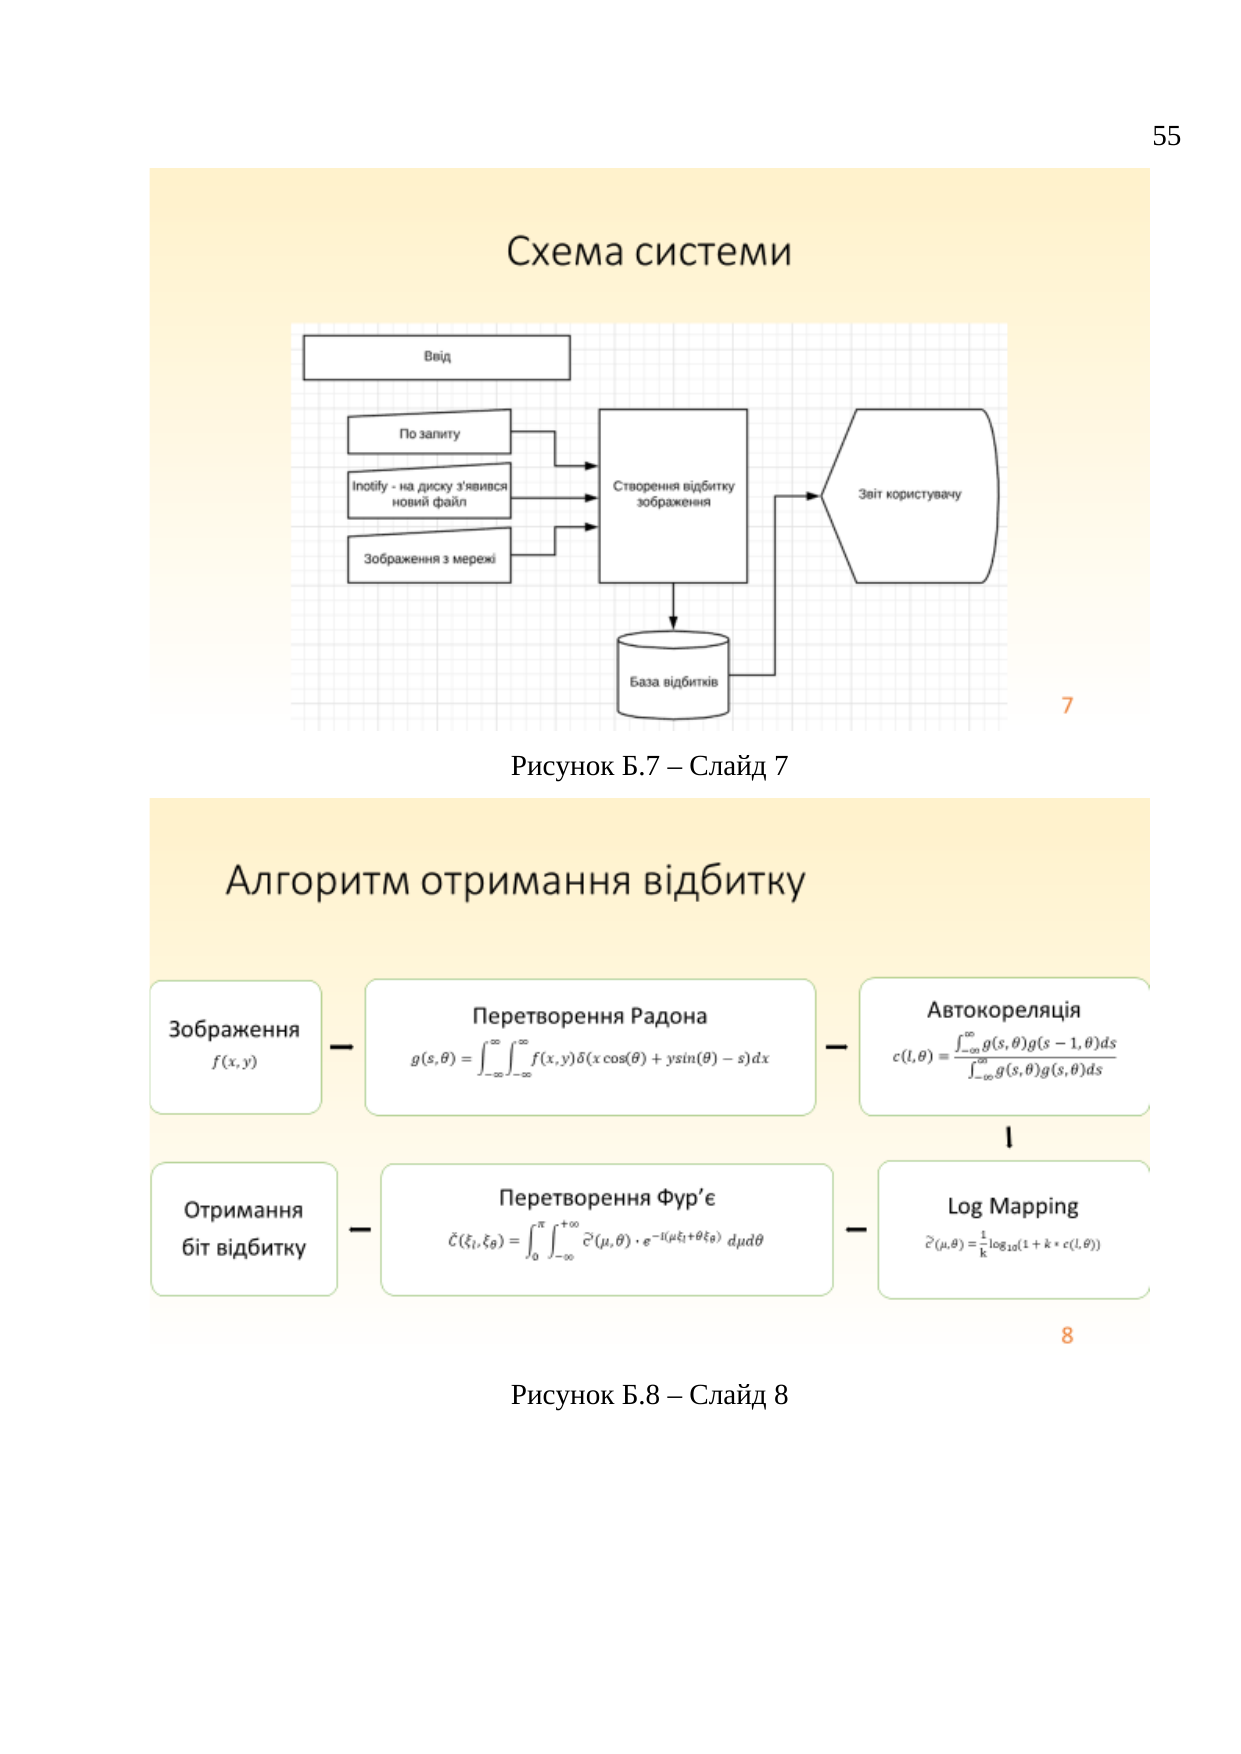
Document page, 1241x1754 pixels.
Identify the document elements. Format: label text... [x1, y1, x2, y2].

text Рисунок Б.8 – Слайд 8 [118, 1377, 1181, 1411]
picture [149, 168, 1150, 731]
text Рисунок Б.7 – Слайд 7 [118, 748, 1181, 781]
picture [149, 798, 1150, 1361]
